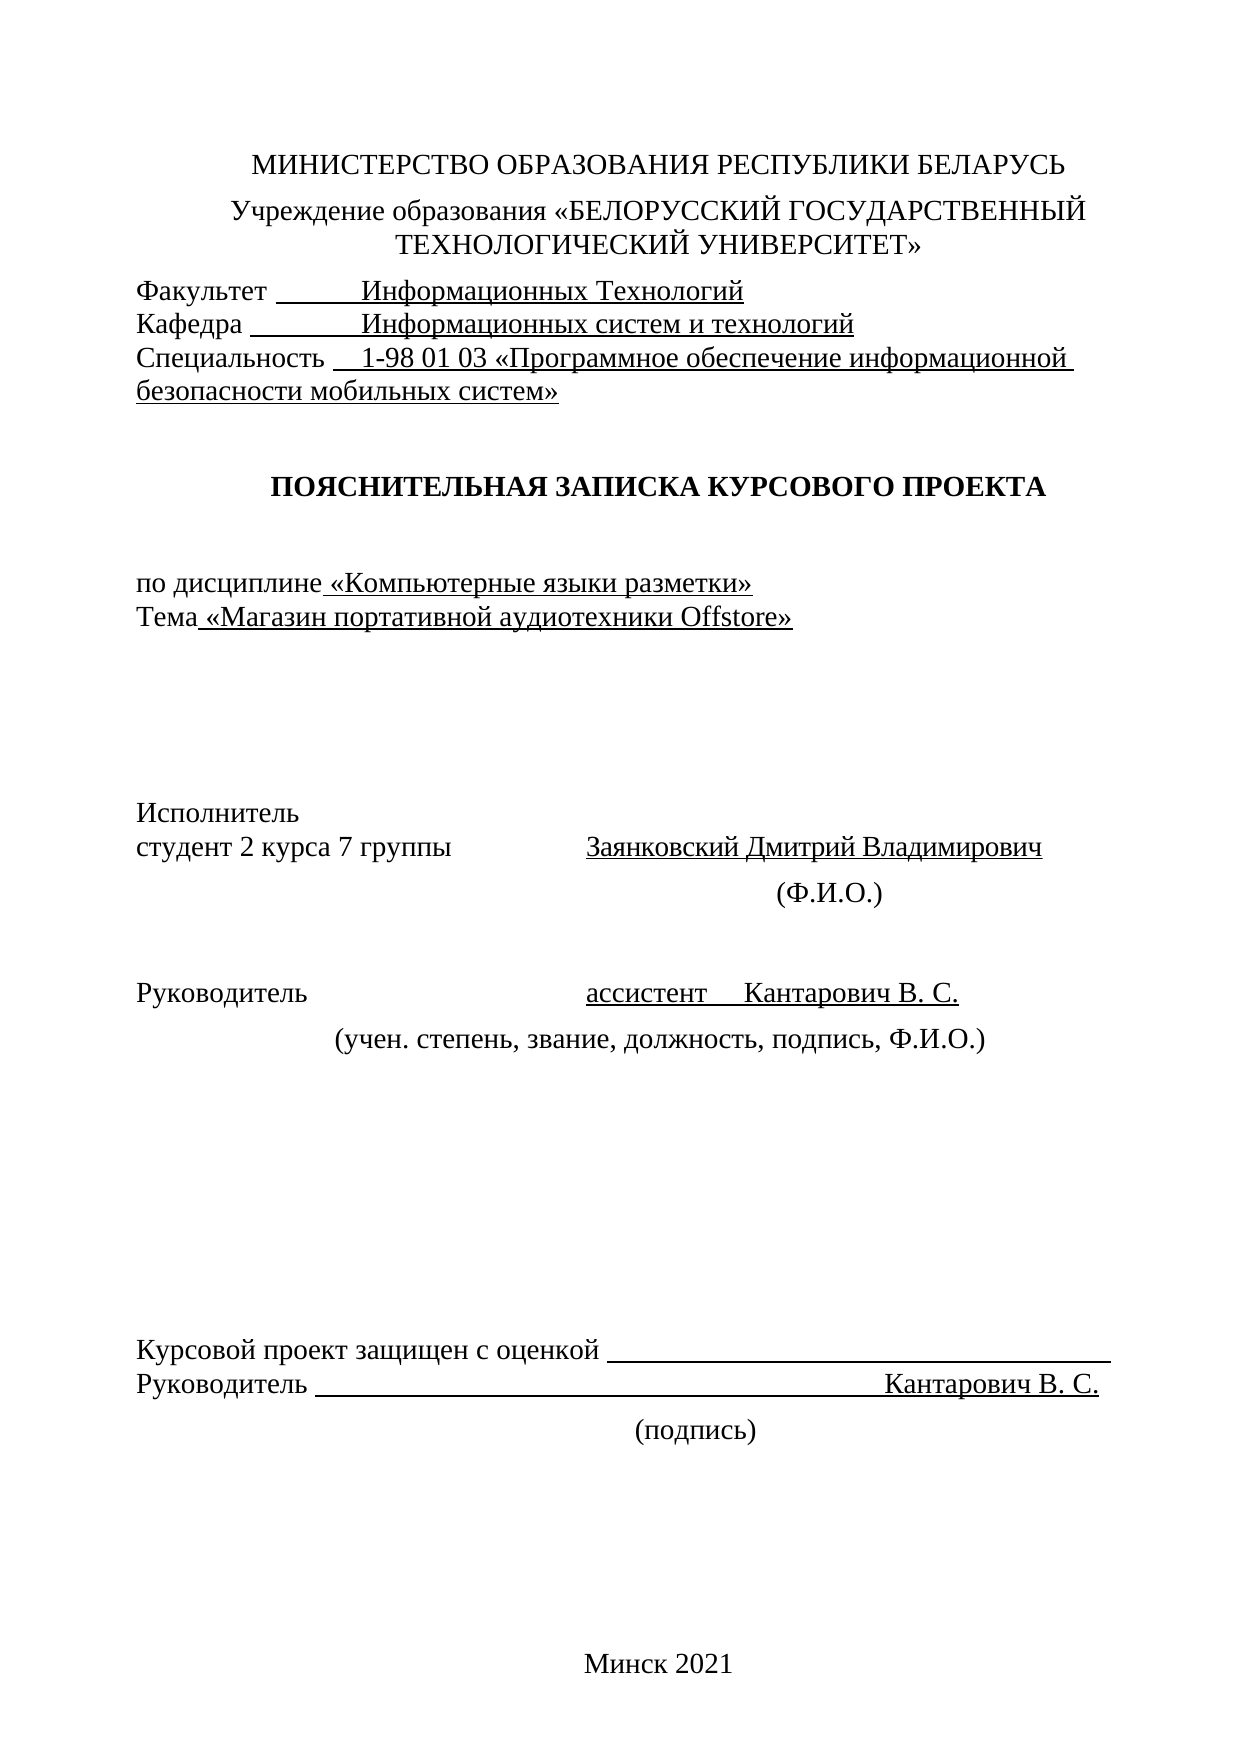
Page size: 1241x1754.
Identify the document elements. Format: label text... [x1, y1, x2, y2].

text Кафедра Информационных систем и технологий [136, 306, 1181, 340]
text Исполнитель [136, 795, 1181, 829]
text (Ф.И.О.) [136, 875, 1181, 908]
text студент 2 курса 7 группы Заянковский Дмитрий Владимирович [136, 829, 1181, 862]
text (подпись) [136, 1412, 1181, 1446]
text Учреждение образования «БЕЛОРУССКИЙ ГОСУДАРСТВЕННЫЙ ТЕХНОЛОГИЧЕСКИЙ УНИВЕРСИТЕТ» [136, 193, 1181, 260]
text (учен. степень, звание, должность, подпись, Ф.И.О.) [136, 1021, 1181, 1055]
text Руководитель ассистент Кантарович В. С. [136, 975, 1181, 1009]
text Руководитель Кантарович В. С. [136, 1366, 1181, 1399]
text Факультет Информационных Технологий [136, 273, 1181, 306]
text Специальность 1-98 01 03 «Программное обеспечение информационной безопасности мобильных систем» [136, 340, 1181, 407]
text Курсовой проект защищен с оценкой [136, 1332, 1181, 1366]
text Тема «Магазин портативной аудиотехники Offstore» [136, 599, 1181, 633]
text МИНИСТЕРСТВО ОБРАЗОВАНИЯ РЕСПУБЛИКИ БЕЛАРУСЬ [136, 147, 1181, 181]
text по дисциплине «Компьютерные языки разметки» [136, 566, 1181, 599]
text ПОЯСНИТЕЛЬНАЯ ЗАПИСКА КУРСОВОГО ПРОЕКТА [136, 469, 1181, 503]
